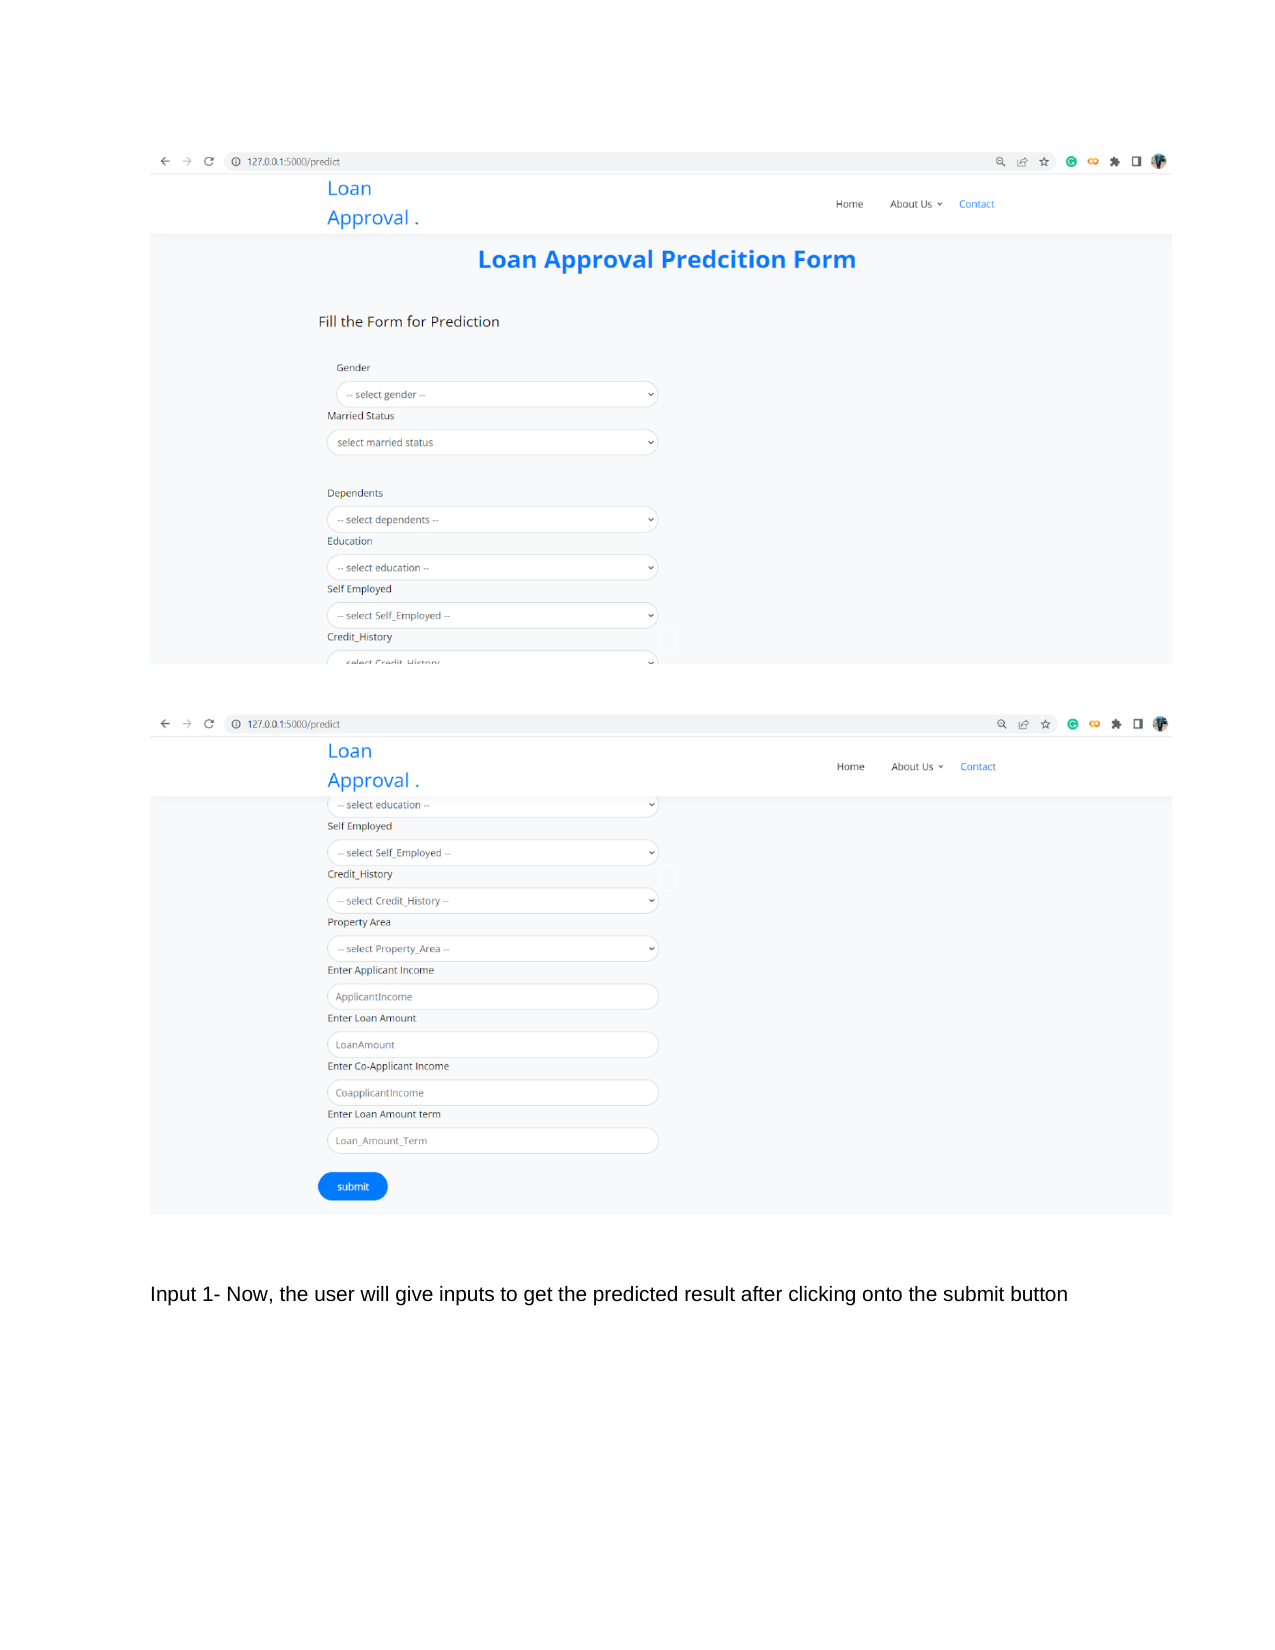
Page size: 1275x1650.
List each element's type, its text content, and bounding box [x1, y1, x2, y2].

picture [150, 150, 1173, 664]
picture [150, 712, 1173, 1215]
text Input 1- Now, the user will give inputs to get the predicted result after clicking onto the submit button [150, 1282, 1125, 1306]
